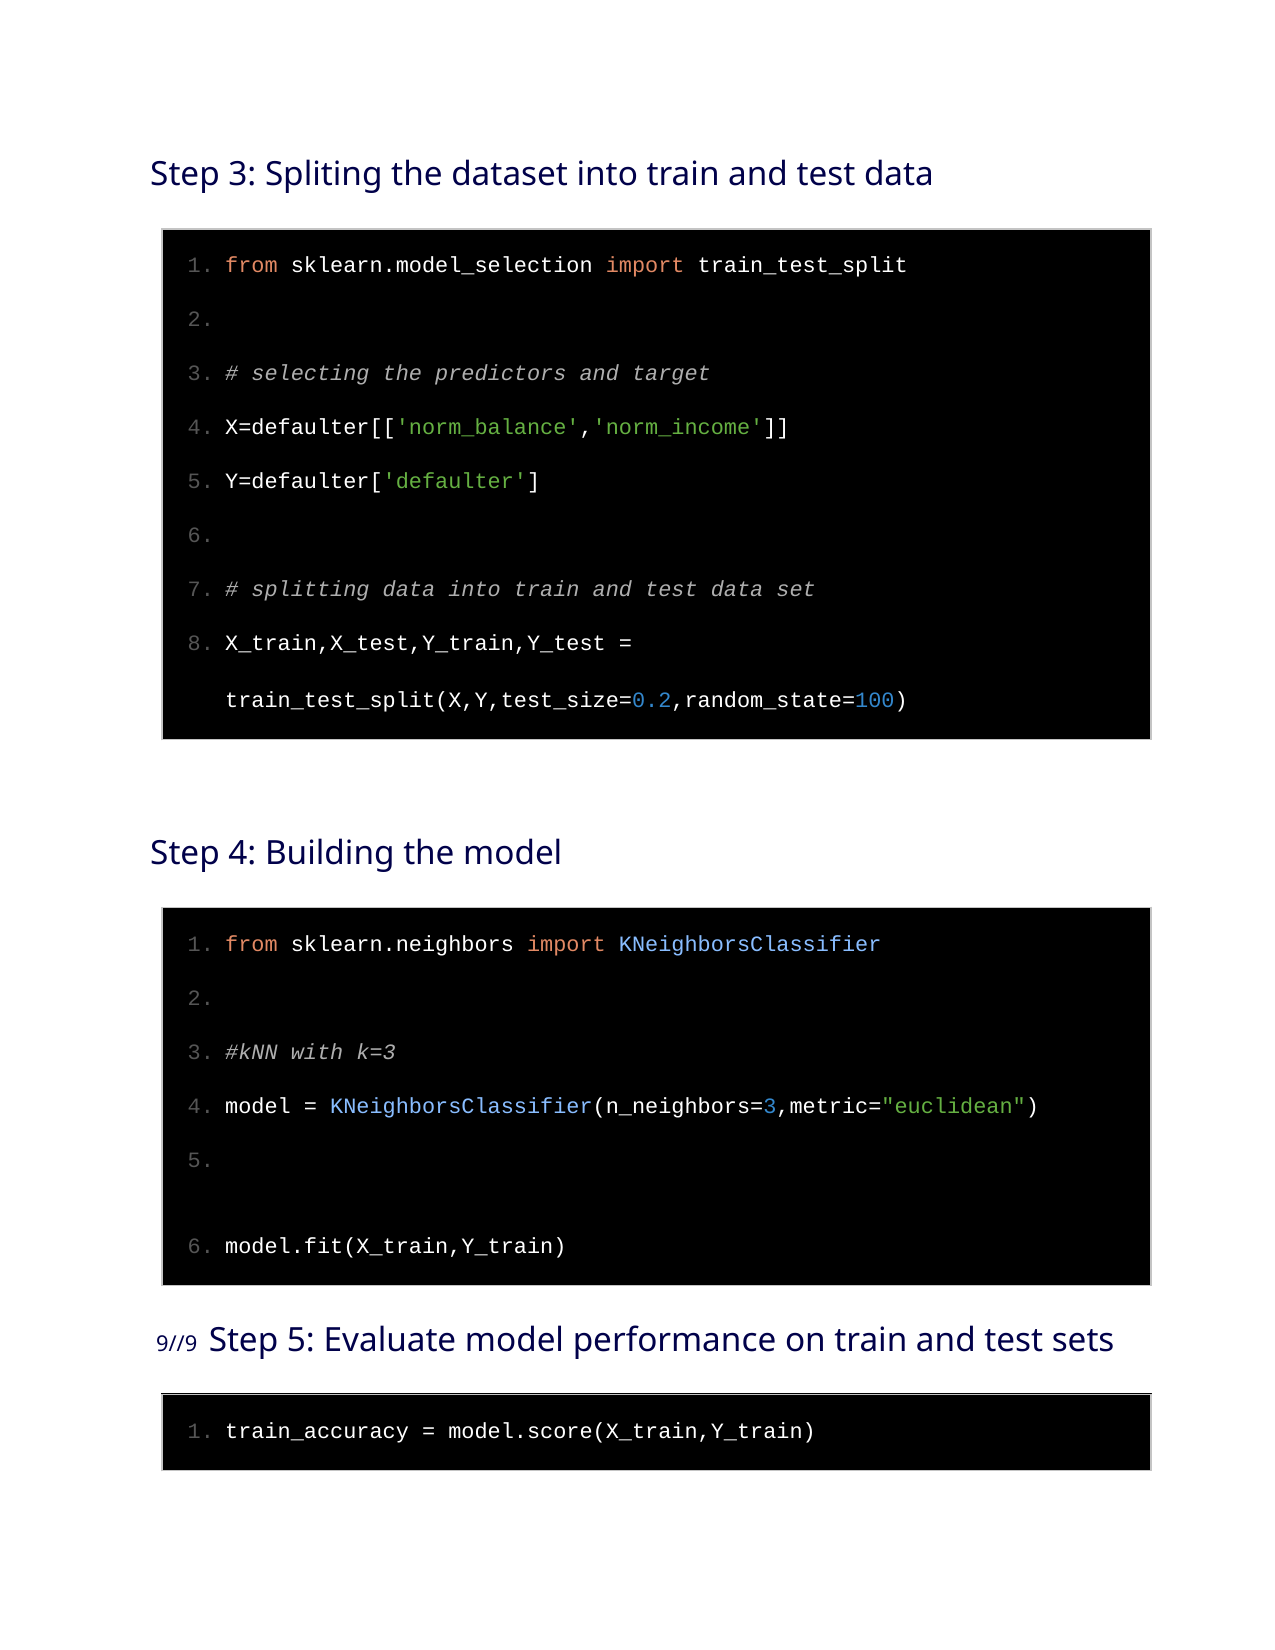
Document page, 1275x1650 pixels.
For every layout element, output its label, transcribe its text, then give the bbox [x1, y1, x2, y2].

list from sklearn.model_selection import train_test_split [163, 230, 1150, 279]
list train_accuracy = model.score(X_train,Y_train) [163, 1395, 1150, 1470]
list X=defaulter[['norm_balance','norm_income']] [163, 390, 1150, 441]
list X_train,X_test,Y_train,Y_test = train_test_split(X,Y,test_size=0.2,random_state=100) [163, 606, 1150, 739]
list model = KNeighborsClassifier(n_neighbors=3,metric="euclidean") [163, 1068, 1150, 1120]
subtitle Step 3: Spliting the dataset into train and test data [150, 150, 1125, 195]
list model.fit(X_train,Y_train) [163, 1176, 1150, 1285]
subtitle Step 4: Building the model [150, 828, 1125, 874]
list # splitting data into train and test data set [163, 552, 1150, 603]
list Y=defaulter['defaulter'] [163, 444, 1150, 495]
subtitle 9//9 Step 5: Evaluate model performance on train and test sets [150, 1315, 1125, 1361]
list # selecting the predictors and target [163, 336, 1150, 387]
list from sklearn.neighbors import KNeighborsClassifier [163, 908, 1150, 958]
list #kNN with k=3 [163, 1014, 1150, 1066]
